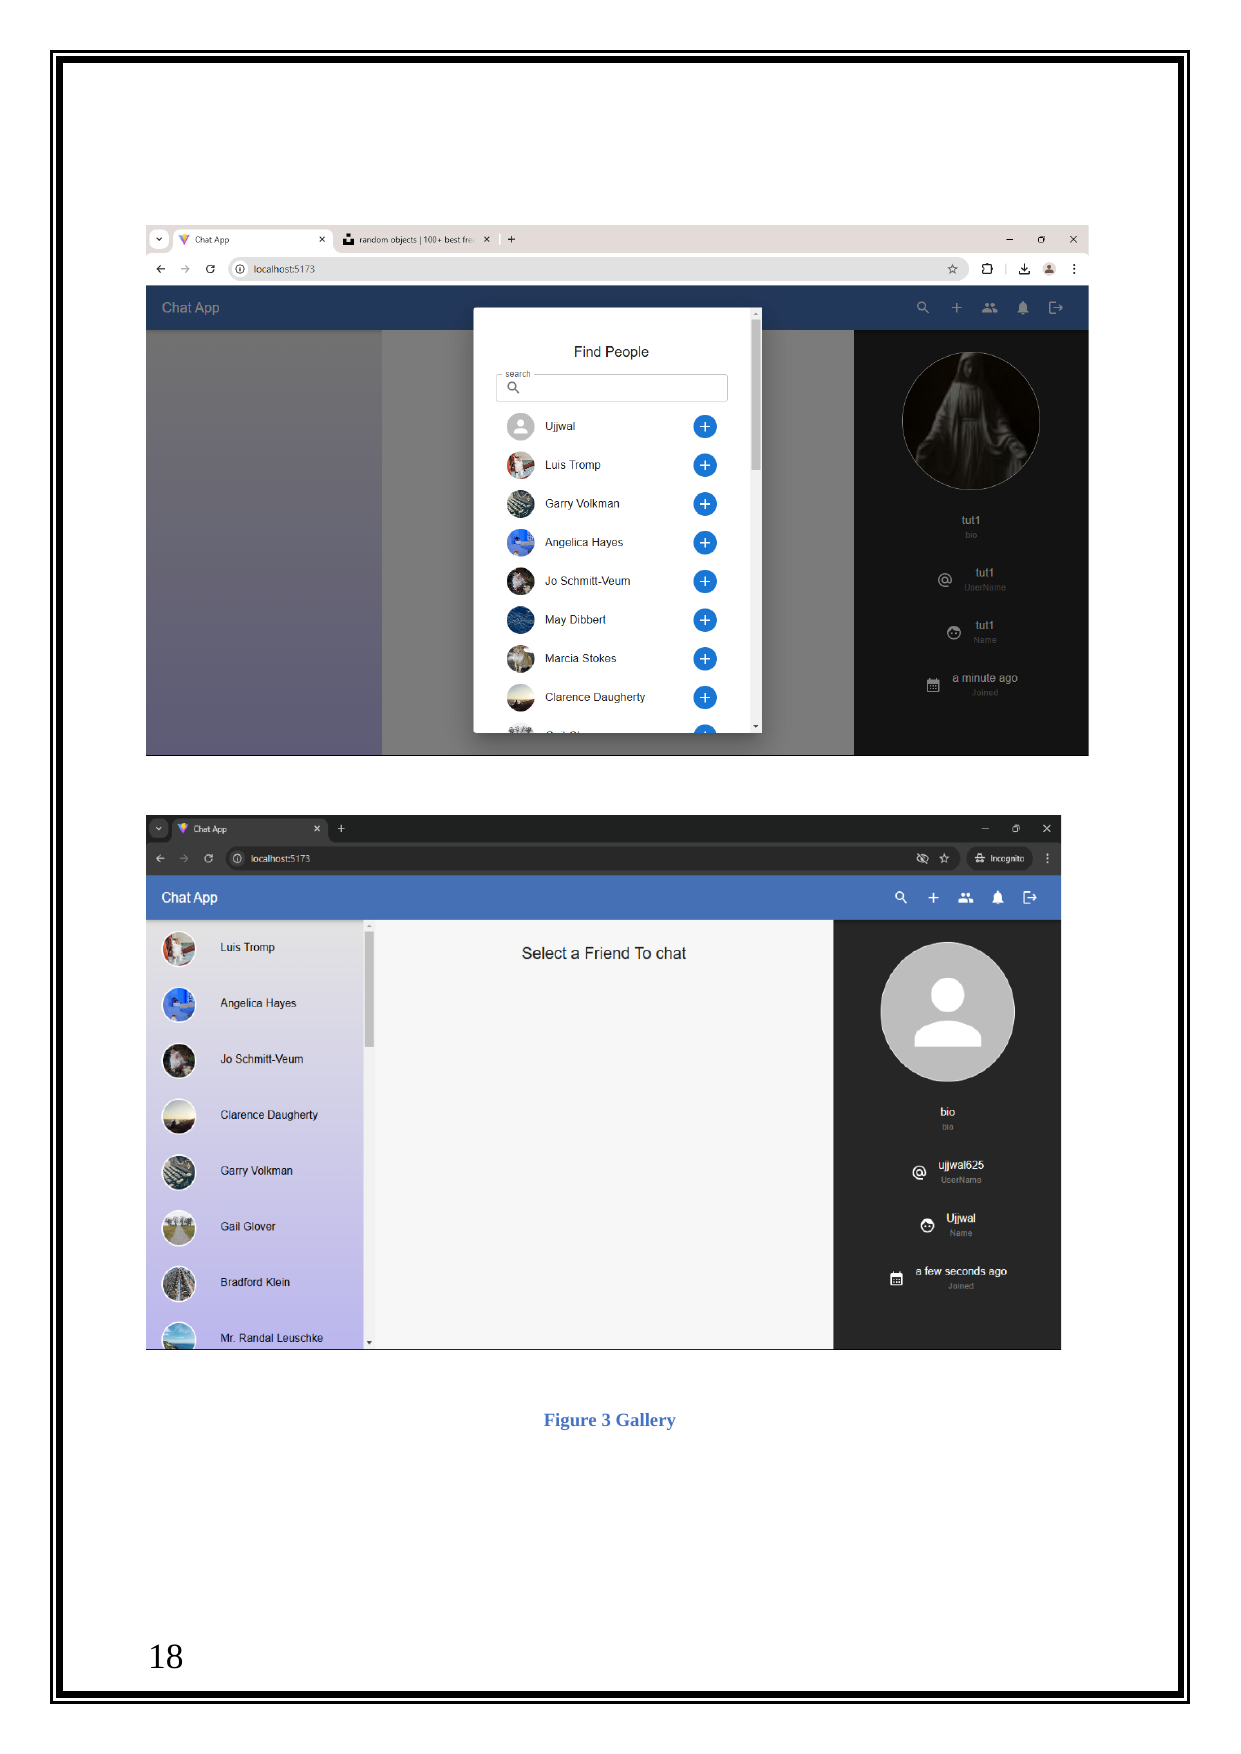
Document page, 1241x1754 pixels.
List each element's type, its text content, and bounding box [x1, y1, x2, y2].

picture [146, 225, 1089, 756]
picture [146, 815, 1062, 1350]
